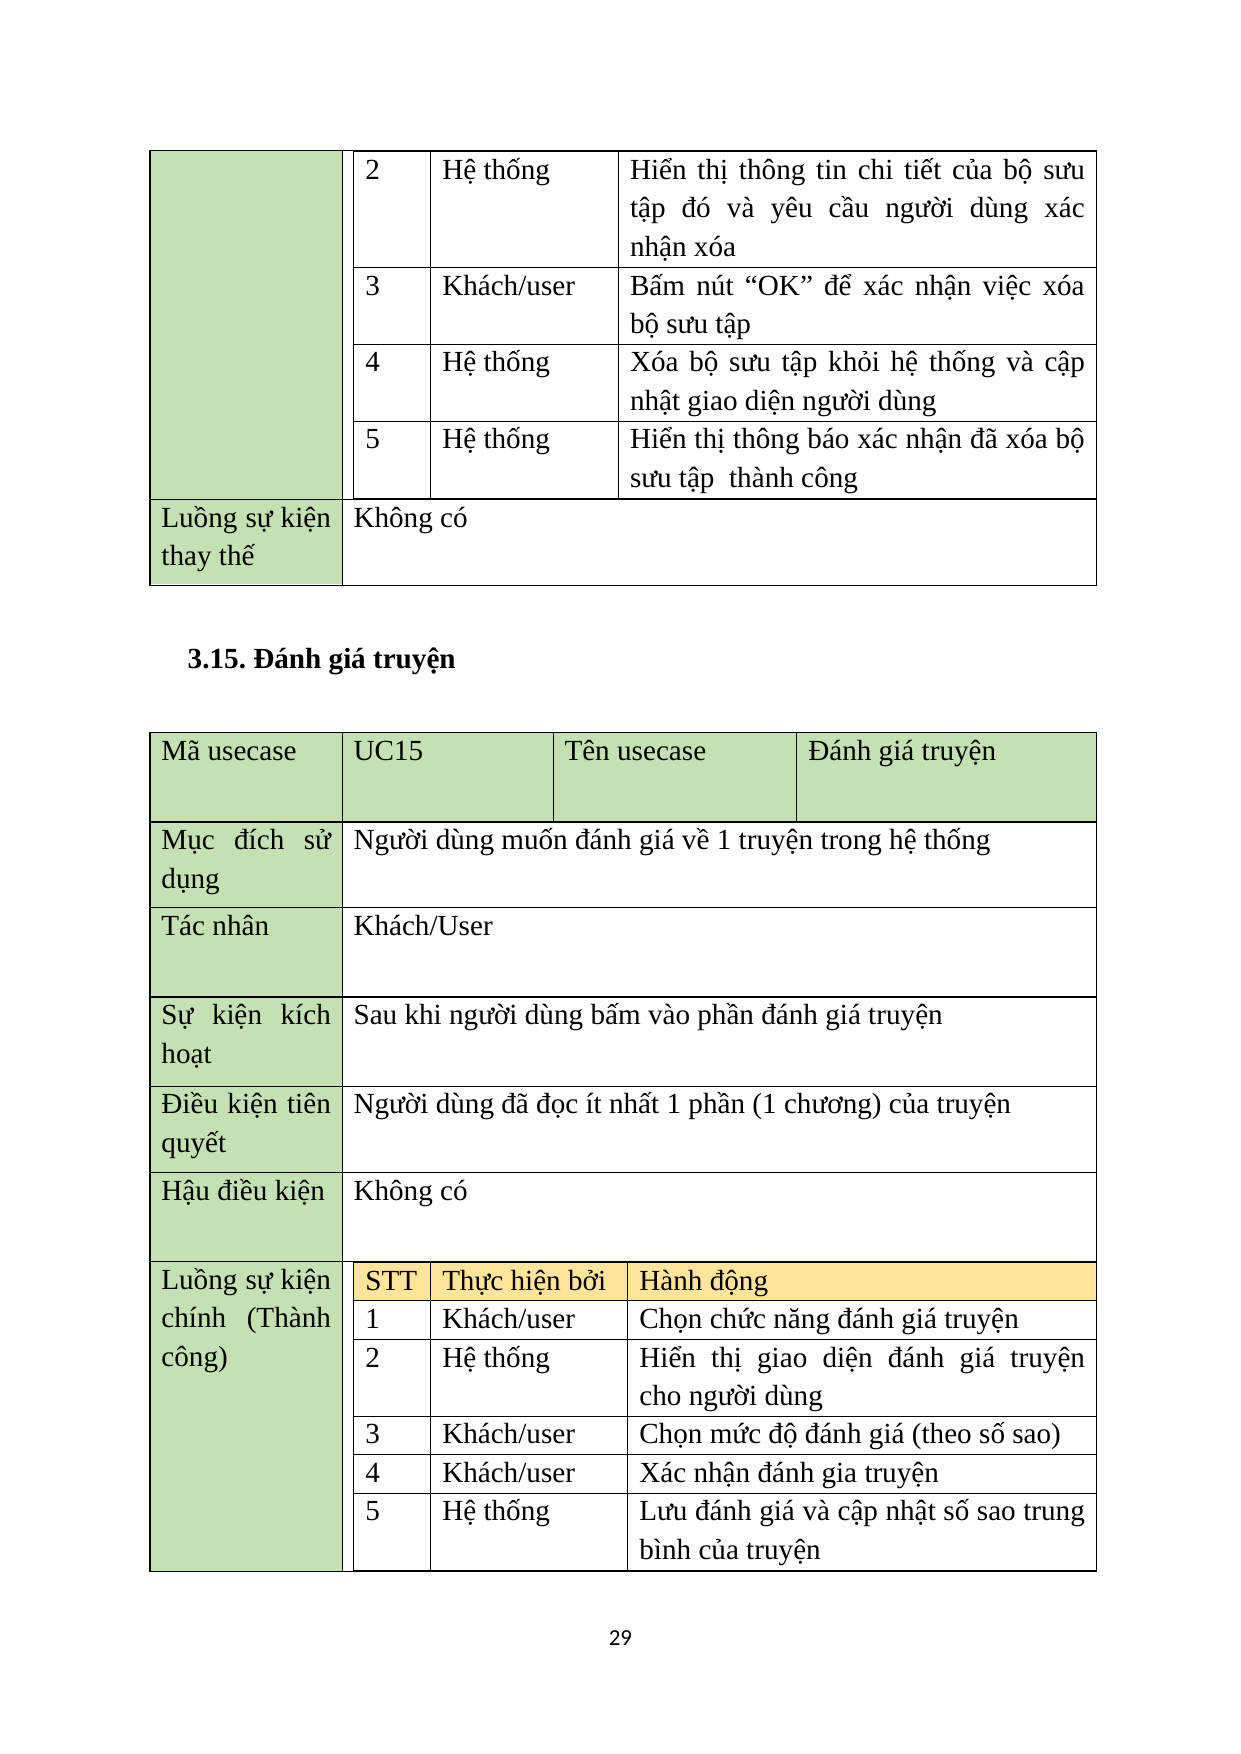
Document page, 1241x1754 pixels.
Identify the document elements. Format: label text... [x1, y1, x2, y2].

table_cell [431, 1340, 627, 1416]
table_cell Điều kiện tiên quyết [151, 1087, 342, 1172]
subtitle 3.15. Đánh giá truyện [150, 641, 1090, 674]
table_cell Người dùng đã đọc ít nhất 1 phần (1 chương) của truyện [343, 1087, 1096, 1172]
table_cell [431, 345, 618, 421]
table_cell Hậu điều kiện [151, 1173, 342, 1261]
table_cell [431, 268, 618, 344]
table_cell [343, 1262, 353, 1571]
table_cell [628, 1455, 1096, 1493]
table_cell [431, 1455, 627, 1493]
table_cell [619, 152, 1096, 267]
table_cell Không có [343, 500, 1096, 584]
table_cell [619, 422, 1096, 498]
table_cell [151, 151, 342, 499]
table_cell [354, 152, 430, 267]
table_cell [628, 1340, 1096, 1416]
table_header Mã usecase [151, 733, 342, 821]
table_cell [628, 1301, 1096, 1339]
table_cell [354, 1494, 430, 1570]
table_cell Người dùng muốn đánh giá về 1 truyện trong hệ thống [343, 823, 1096, 907]
table_cell Sự kiện kích hoạt [151, 998, 342, 1086]
table_header UC15 [343, 733, 553, 821]
table_cell [619, 268, 1096, 344]
table_cell [619, 345, 1096, 421]
table_cell Sau khi người dùng bấm vào phần đánh giá truyện [343, 998, 1096, 1086]
table_cell [354, 1417, 430, 1454]
table_cell [354, 1301, 430, 1339]
table_cell [431, 1417, 627, 1454]
table_cell [354, 1340, 430, 1416]
table_cell [354, 268, 430, 344]
table_cell Luồng sự kiện thay thế [151, 500, 342, 584]
table_cell Mục đích sử dụng [151, 823, 342, 907]
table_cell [151, 1262, 342, 1571]
table_cell [431, 422, 618, 498]
table_cell [354, 422, 430, 498]
table_header Tên usecase [554, 733, 796, 821]
table_header Đánh giá truyện [797, 733, 1096, 821]
table_cell [431, 1301, 627, 1339]
table_cell Khách/User [343, 908, 1096, 996]
table_cell [431, 1494, 627, 1570]
table_cell [343, 151, 353, 499]
table_cell [628, 1417, 1096, 1454]
table_cell [354, 1455, 430, 1493]
table_cell Tác nhân [151, 908, 342, 996]
table_cell Không có [343, 1173, 1096, 1261]
table_cell [628, 1494, 1096, 1570]
table_cell [431, 152, 618, 267]
table_cell [354, 345, 430, 421]
